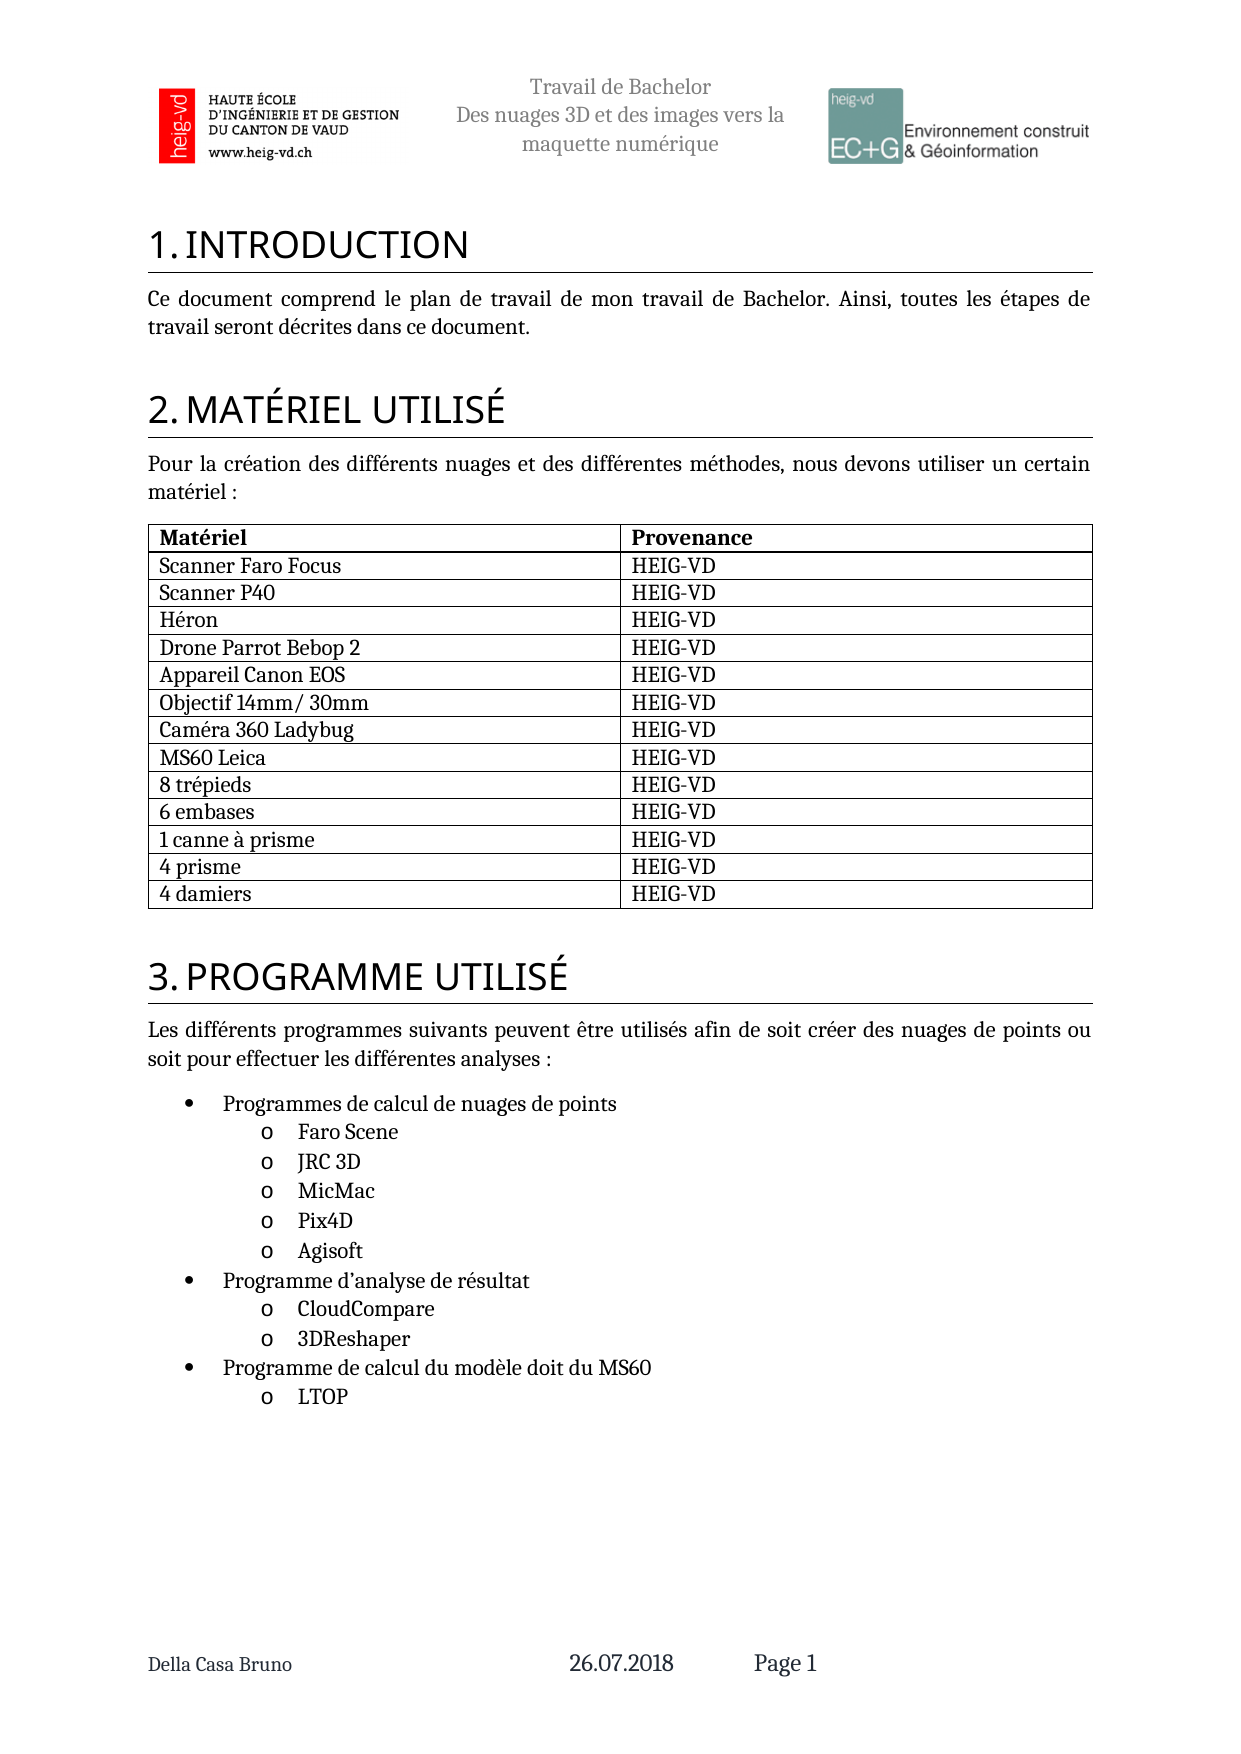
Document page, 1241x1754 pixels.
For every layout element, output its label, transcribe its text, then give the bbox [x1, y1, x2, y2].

table_cell Héron [149, 607, 620, 634]
table_header Matériel [149, 525, 620, 551]
list Programme d’analyse de résultat [185, 1267, 1093, 1294]
table_cell HEIG-VD [621, 744, 1092, 771]
text Les différents programmes suivants peuvent être utilisés afin de soit créer des nuages de points ou soit pour effectuer les différentes analyses : [148, 1017, 1093, 1072]
table_cell 4 damiers [149, 881, 620, 908]
list JRC 3D [260, 1149, 1093, 1176]
table_cell Objectif 14mm/ 30mm [149, 690, 620, 716]
subtitle Matériel utilisé [148, 384, 1093, 437]
list 3DReshaper [260, 1326, 1093, 1353]
table_cell 1 canne à prisme [149, 826, 620, 853]
table_cell HEIG-VD [621, 607, 1092, 634]
table_cell HEIG-VD [621, 662, 1092, 688]
table_cell Appareil Canon EOS [149, 662, 620, 688]
table_cell Scanner P40 [149, 580, 620, 606]
table_cell HEIG-VD [621, 635, 1092, 661]
table_cell Scanner Faro Focus [149, 553, 620, 579]
table_cell 6 embases [149, 799, 620, 825]
list Agisoft [260, 1238, 1093, 1265]
table_cell HEIG-VD [621, 553, 1092, 579]
list LTOP [260, 1384, 1093, 1411]
table_cell HEIG-VD [621, 580, 1092, 606]
table_cell Caméra 360 Ladybug [149, 717, 620, 743]
list Pix4D [260, 1208, 1093, 1236]
picture [147, 87, 410, 165]
table_cell MS60 Leica [149, 744, 620, 771]
table_cell HEIG-VD [621, 717, 1092, 743]
table_cell HEIG-VD [621, 772, 1092, 798]
table_cell 8 trépieds [149, 772, 620, 798]
subtitle Introduction [148, 219, 1093, 272]
table_header Provenance [621, 525, 1092, 551]
table_cell HEIG-VD [621, 854, 1092, 880]
table_cell Drone Parrot Bebop 2 [149, 635, 620, 661]
table_cell 4 prisme [149, 854, 620, 880]
list Faro Scene [260, 1119, 1093, 1146]
list CloudCompare [260, 1296, 1093, 1323]
table_cell HEIG-VD [621, 799, 1092, 825]
list MicMac [260, 1178, 1093, 1206]
subtitle Programme utilisé [148, 950, 1093, 1003]
table_cell HEIG-VD [621, 881, 1092, 908]
table_cell HEIG-VD [621, 690, 1092, 716]
list Programme de calcul du modèle doit du MS60 [185, 1355, 1093, 1382]
picture [827, 87, 1093, 165]
text Ce document comprend le plan de travail de mon travail de Bachelor. Ainsi, toutes les étapes de travail seront décrites dans ce document. [148, 285, 1093, 340]
text Pour la création des différents nuages et des différentes méthodes, nous devons utiliser un certain matériel : [148, 451, 1093, 505]
list Programmes de calcul de nuages de points [185, 1091, 1093, 1117]
table_cell HEIG-VD [621, 826, 1092, 853]
